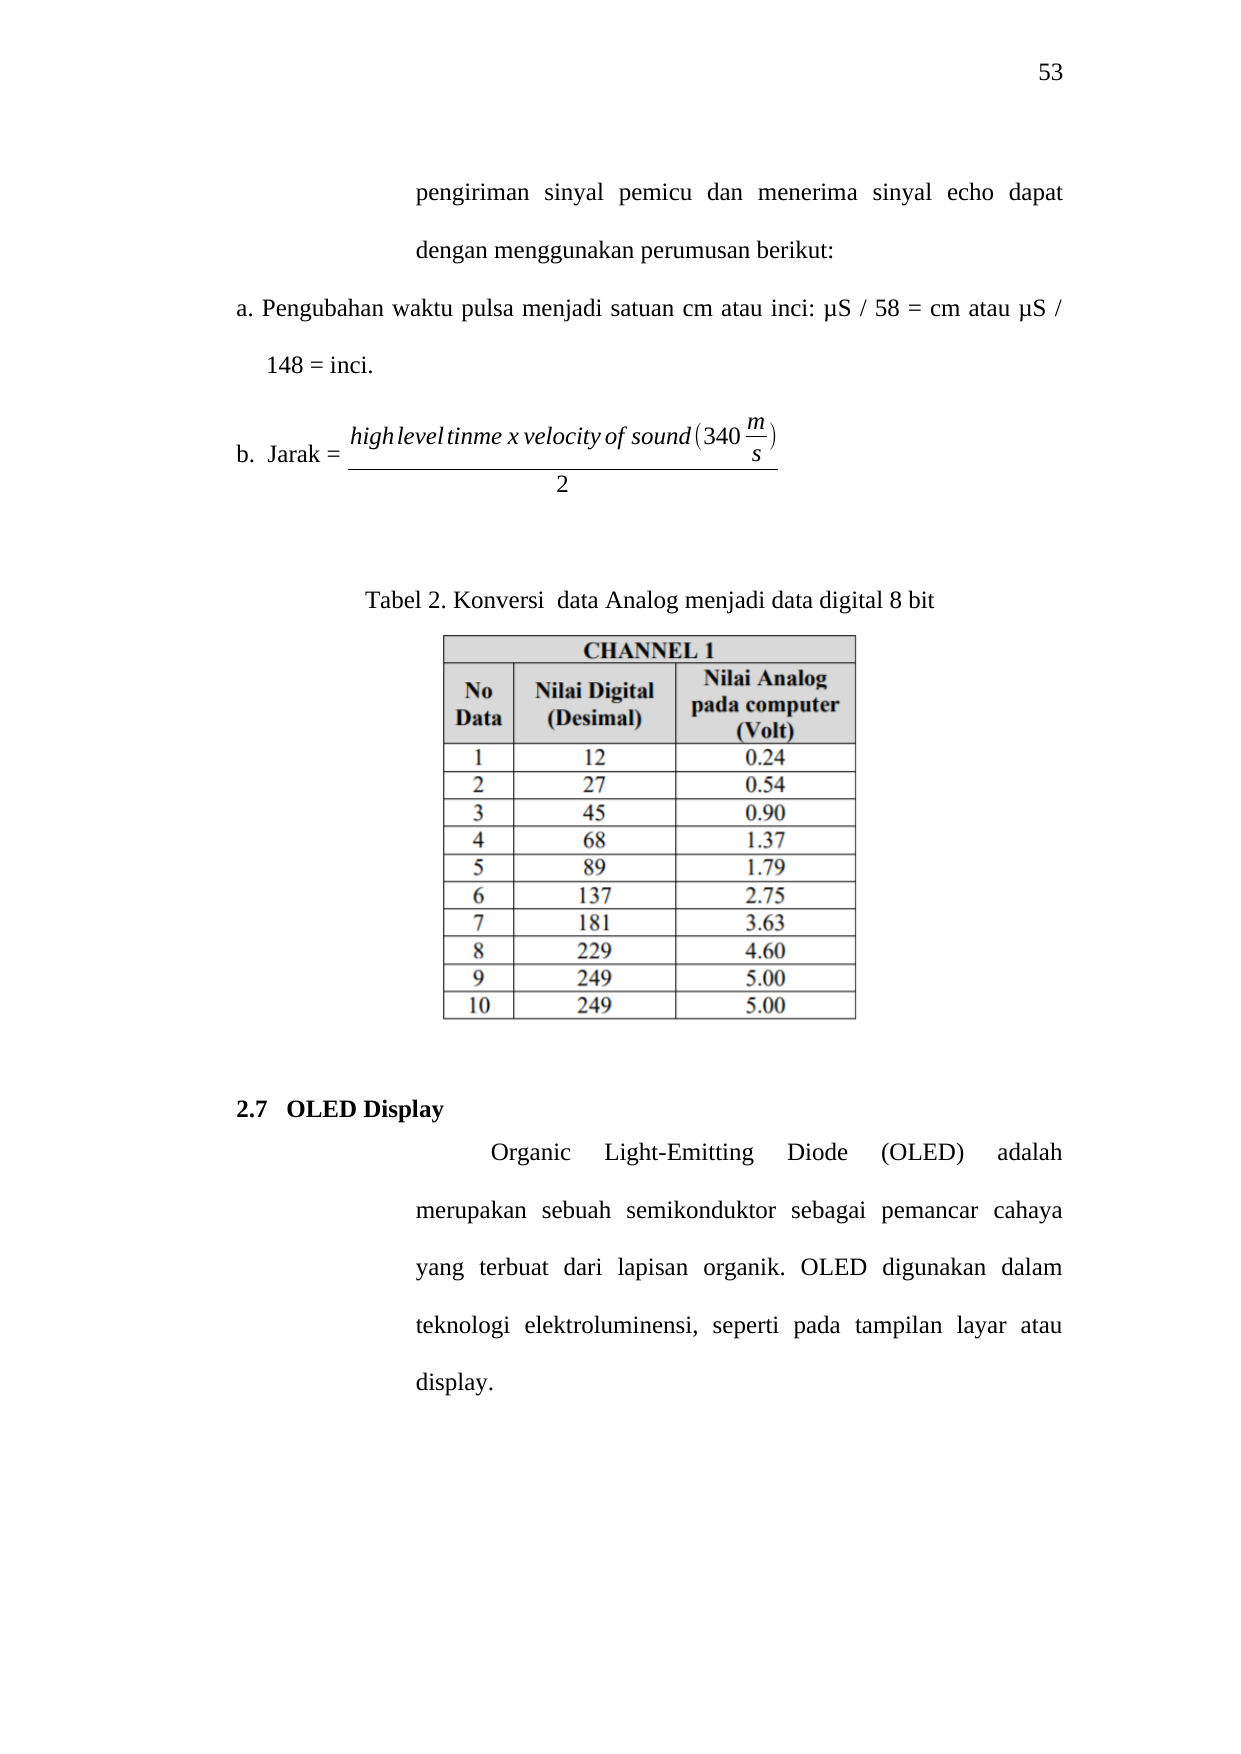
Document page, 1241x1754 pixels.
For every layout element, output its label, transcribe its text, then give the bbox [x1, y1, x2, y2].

text b. Jarak = [236, 408, 1063, 498]
text a. Pengubahan waktu pulsa menjadi satuan cm atau inci: µS / 58 = cm atau µS / 148 = inci. [236, 293, 1063, 379]
text Organic Light-Emitting Diode (OLED) adalah merupakan sebuah semikonduktor sebagai pemancar cahaya yang terbuat dari lapisan organik. OLED digunakan dalam teknologi elektroluminensi, seperti pada tampilan layar atau display. [416, 1137, 1063, 1396]
text Tabel 2. Konversi data Analog menjadi data digital 8 bit [236, 585, 1063, 614]
subtitle 2.7 OLED Display [286, 1094, 1063, 1123]
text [416, 177, 1063, 263]
picture [442, 635, 857, 1023]
